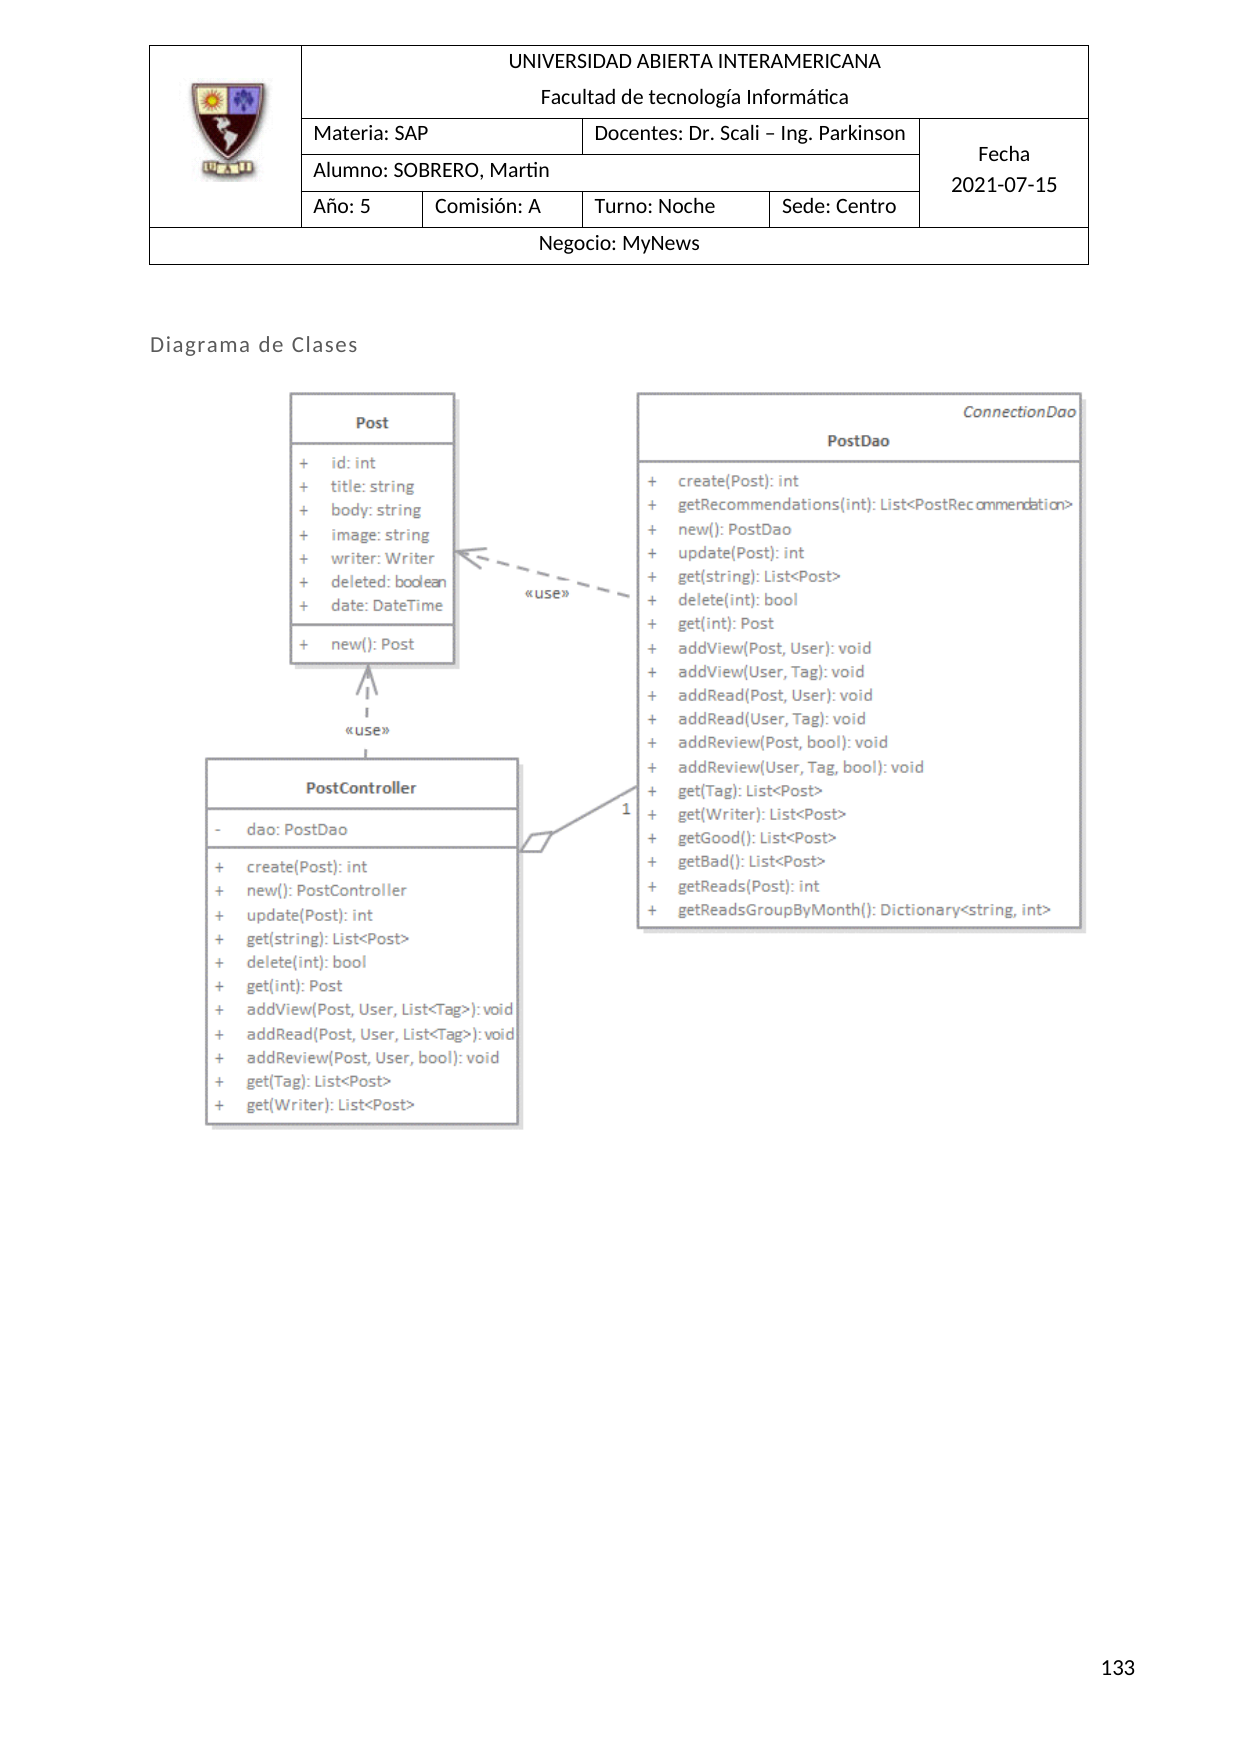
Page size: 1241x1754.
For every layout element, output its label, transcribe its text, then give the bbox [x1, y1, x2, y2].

subtitle Diagrama de Clases [150, 330, 1135, 358]
picture [197, 387, 1088, 1134]
picture [177, 74, 278, 187]
